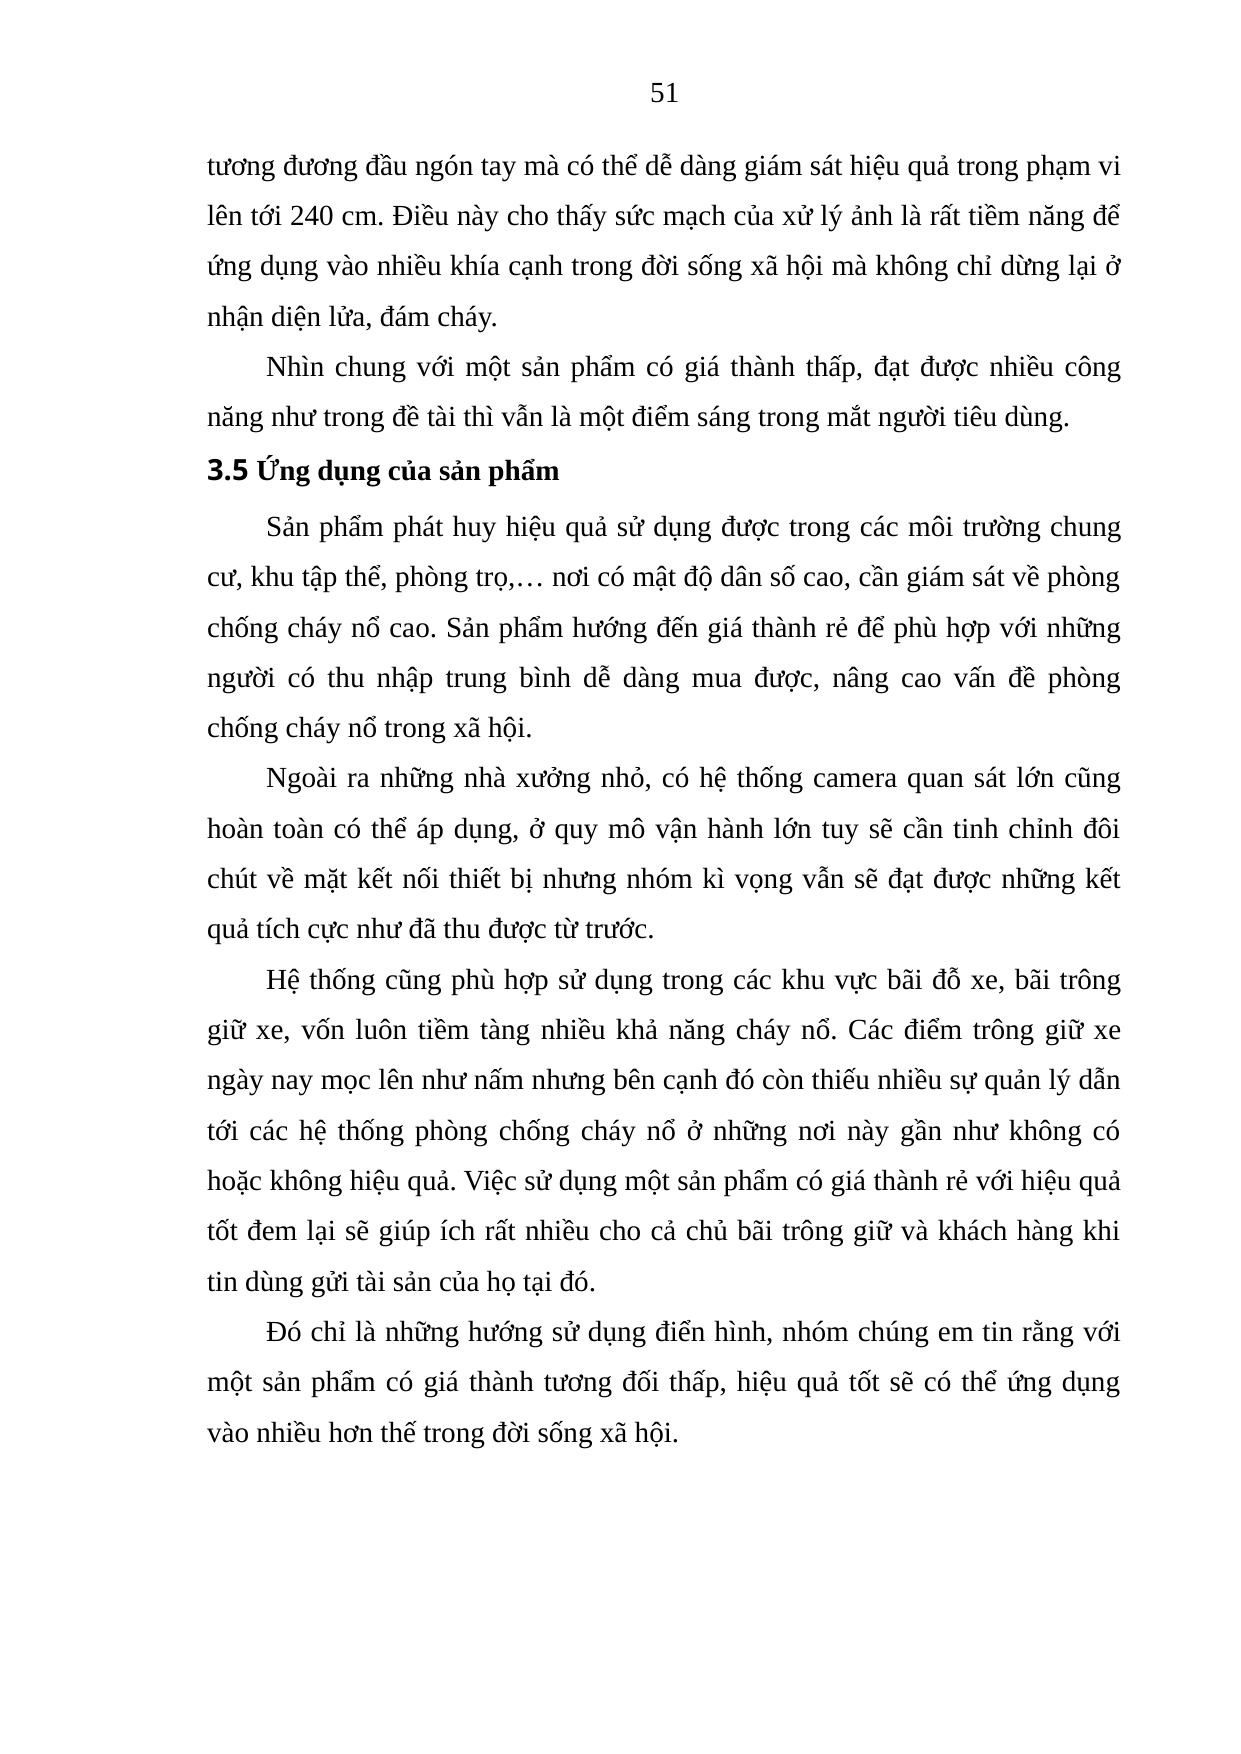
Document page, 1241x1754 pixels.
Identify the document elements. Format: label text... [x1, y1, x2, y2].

text Sản phẩm phát huy hiệu quả sử dụng được trong các môi trường chung cư, khu tập thể, phòng trọ,… nơi có mật độ dân số cao, cần giám sát về phòng chống cháy nổ cao. Sản phẩm hướng đến giá thành rẻ để phù hợp với những người có thu nhập trung bình dễ dàng mua được, nâng cao vấn đề phòng chống cháy nổ trong xã hội. [207, 509, 1122, 744]
text Đó chỉ là những hướng sử dụng điển hình, nhóm chúng em tin rằng với một sản phẩm có giá thành tương đối thấp, hiệu quả tốt sẽ có thể ứng dụng vào nhiều hơn thế trong đời sống xã hội. [207, 1314, 1122, 1448]
text Nhìn chung với một sản phẩm có giá thành thấp, đạt được nhiều công năng như trong đề tài thì vẫn là một điểm sáng trong mắt người tiêu dùng. [207, 349, 1122, 433]
text Ngoài ra những nhà xưởng nhỏ, có hệ thống camera quan sát lớn cũng hoàn toàn có thể áp dụng, ở quy mô vận hành lớn tuy sẽ cần tinh chỉnh đôi chút về mặt kết nối thiết bị nhưng nhóm kì vọng vẫn sẽ đạt được những kết quả tích cực như đã thu được từ trước. [207, 761, 1122, 945]
subtitle Ứng dụng của sản phẩm [207, 449, 1122, 489]
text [207, 148, 1122, 332]
text Hệ thống cũng phù hợp sử dụng trong các khu vực bãi đỗ xe, bãi trông giữ xe, vốn luôn tiềm tàng nhiều khả năng cháy nổ. Các điểm trông giữ xe ngày nay mọc lên như nấm nhưng bên cạnh đó còn thiếu nhiều sự quản lý dẫn tới các hệ thống phòng chống cháy nổ ở những nơi này gần như không có hoặc không hiệu quả. Việc sử dụng một sản phẩm có giá thành rẻ với hiệu quả tốt đem lại sẽ giúp ích rất nhiều cho cả chủ bãi trông giữ và khách hàng khi tin dùng gửi tài sản của họ tại đó. [207, 962, 1122, 1297]
